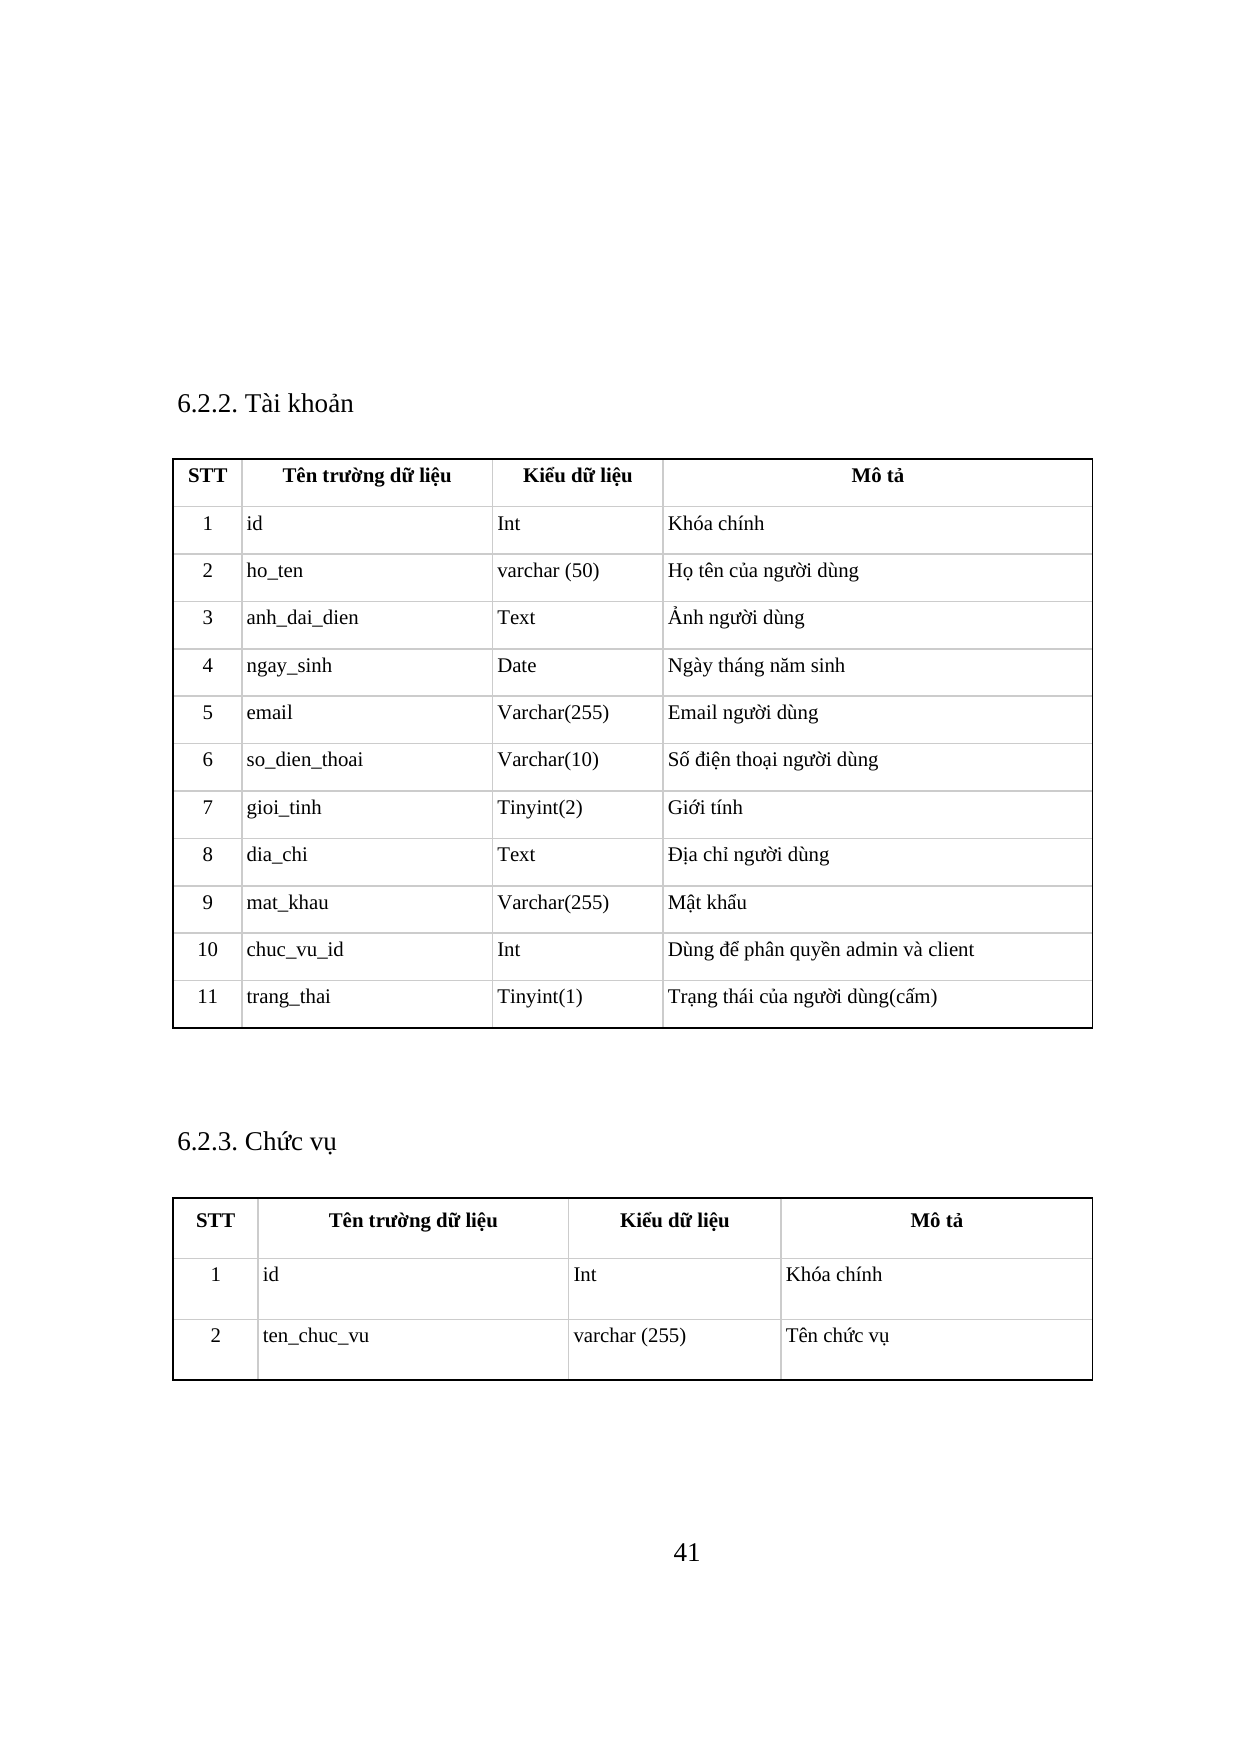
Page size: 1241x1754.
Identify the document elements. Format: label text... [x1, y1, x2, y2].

table_header Mô tả [782, 1199, 1092, 1258]
table_header STT [174, 1199, 257, 1258]
table_cell 3 [174, 602, 241, 648]
table_cell so_dien_thoai [243, 744, 492, 790]
table_cell 9 [174, 887, 241, 932]
table_cell Khóa chính [664, 507, 1092, 553]
table_cell Khóa chính [782, 1259, 1092, 1318]
table_cell ten_chuc_vu [259, 1320, 568, 1379]
table_cell 6 [174, 744, 241, 790]
table_header STT [174, 460, 241, 506]
table_cell Ngày tháng năm sinh [664, 650, 1092, 695]
table_cell Tinyint(1) [493, 981, 662, 1027]
table_cell Tên chức vụ [782, 1320, 1092, 1379]
table_cell Họ tên của người dùng [664, 555, 1092, 601]
table_cell Email người dùng [664, 697, 1092, 743]
table_cell Date [493, 650, 662, 695]
table_cell email [243, 697, 492, 743]
table_cell Int [493, 507, 662, 553]
table_cell varchar (50) [493, 555, 662, 601]
table_header Kiểu dữ liệu [569, 1199, 780, 1258]
table_cell Varchar(255) [493, 697, 662, 743]
text 6.2.2. Tài khoản [177, 387, 1122, 418]
table_cell varchar (255) [569, 1320, 780, 1379]
table_cell 5 [174, 697, 241, 743]
table_cell 11 [174, 981, 241, 1027]
table_cell ho_ten [243, 555, 492, 601]
table_cell Text [493, 839, 662, 885]
table_cell 10 [174, 934, 241, 980]
table_cell Text [493, 602, 662, 648]
table_cell 1 [174, 507, 241, 553]
table_cell dia_chi [243, 839, 492, 885]
table_header Mô tả [664, 460, 1092, 506]
table_cell Int [493, 934, 662, 980]
table_cell Varchar(255) [493, 887, 662, 932]
table_cell Tinyint(2) [493, 792, 662, 837]
table_cell Int [569, 1259, 780, 1318]
table_cell 4 [174, 650, 241, 695]
table_cell Số điện thoại người dùng [664, 744, 1092, 790]
table_cell ngay_sinh [243, 650, 492, 695]
table_cell Giới tính [664, 792, 1092, 837]
table_cell Mật khẩu [664, 887, 1092, 932]
table_cell Địa chỉ người dùng [664, 839, 1092, 885]
table_cell gioi_tinh [243, 792, 492, 837]
table_cell 8 [174, 839, 241, 885]
table_cell Dùng để phân quyền admin và client [664, 934, 1092, 980]
table_header Kiểu dữ liệu [493, 460, 662, 506]
table_header Tên trường dữ liệu [259, 1199, 568, 1258]
table_cell id [243, 507, 492, 553]
text 6.2.3. Chức vụ [177, 1125, 1122, 1156]
table_cell Varchar(10) [493, 744, 662, 790]
table_cell 7 [174, 792, 241, 837]
table_cell mat_khau [243, 887, 492, 932]
table_cell Trạng thái của người dùng(cấm) [664, 981, 1092, 1027]
table_cell 2 [174, 555, 241, 601]
table_cell trang_thai [243, 981, 492, 1027]
table_cell chuc_vu_id [243, 934, 492, 980]
table_cell id [259, 1259, 568, 1318]
table_cell 2 [174, 1320, 257, 1379]
table_cell Ảnh người dùng [664, 602, 1092, 648]
table_cell anh_dai_dien [243, 602, 492, 648]
table_header Tên trường dữ liệu [243, 460, 492, 506]
table_cell 1 [174, 1259, 257, 1318]
